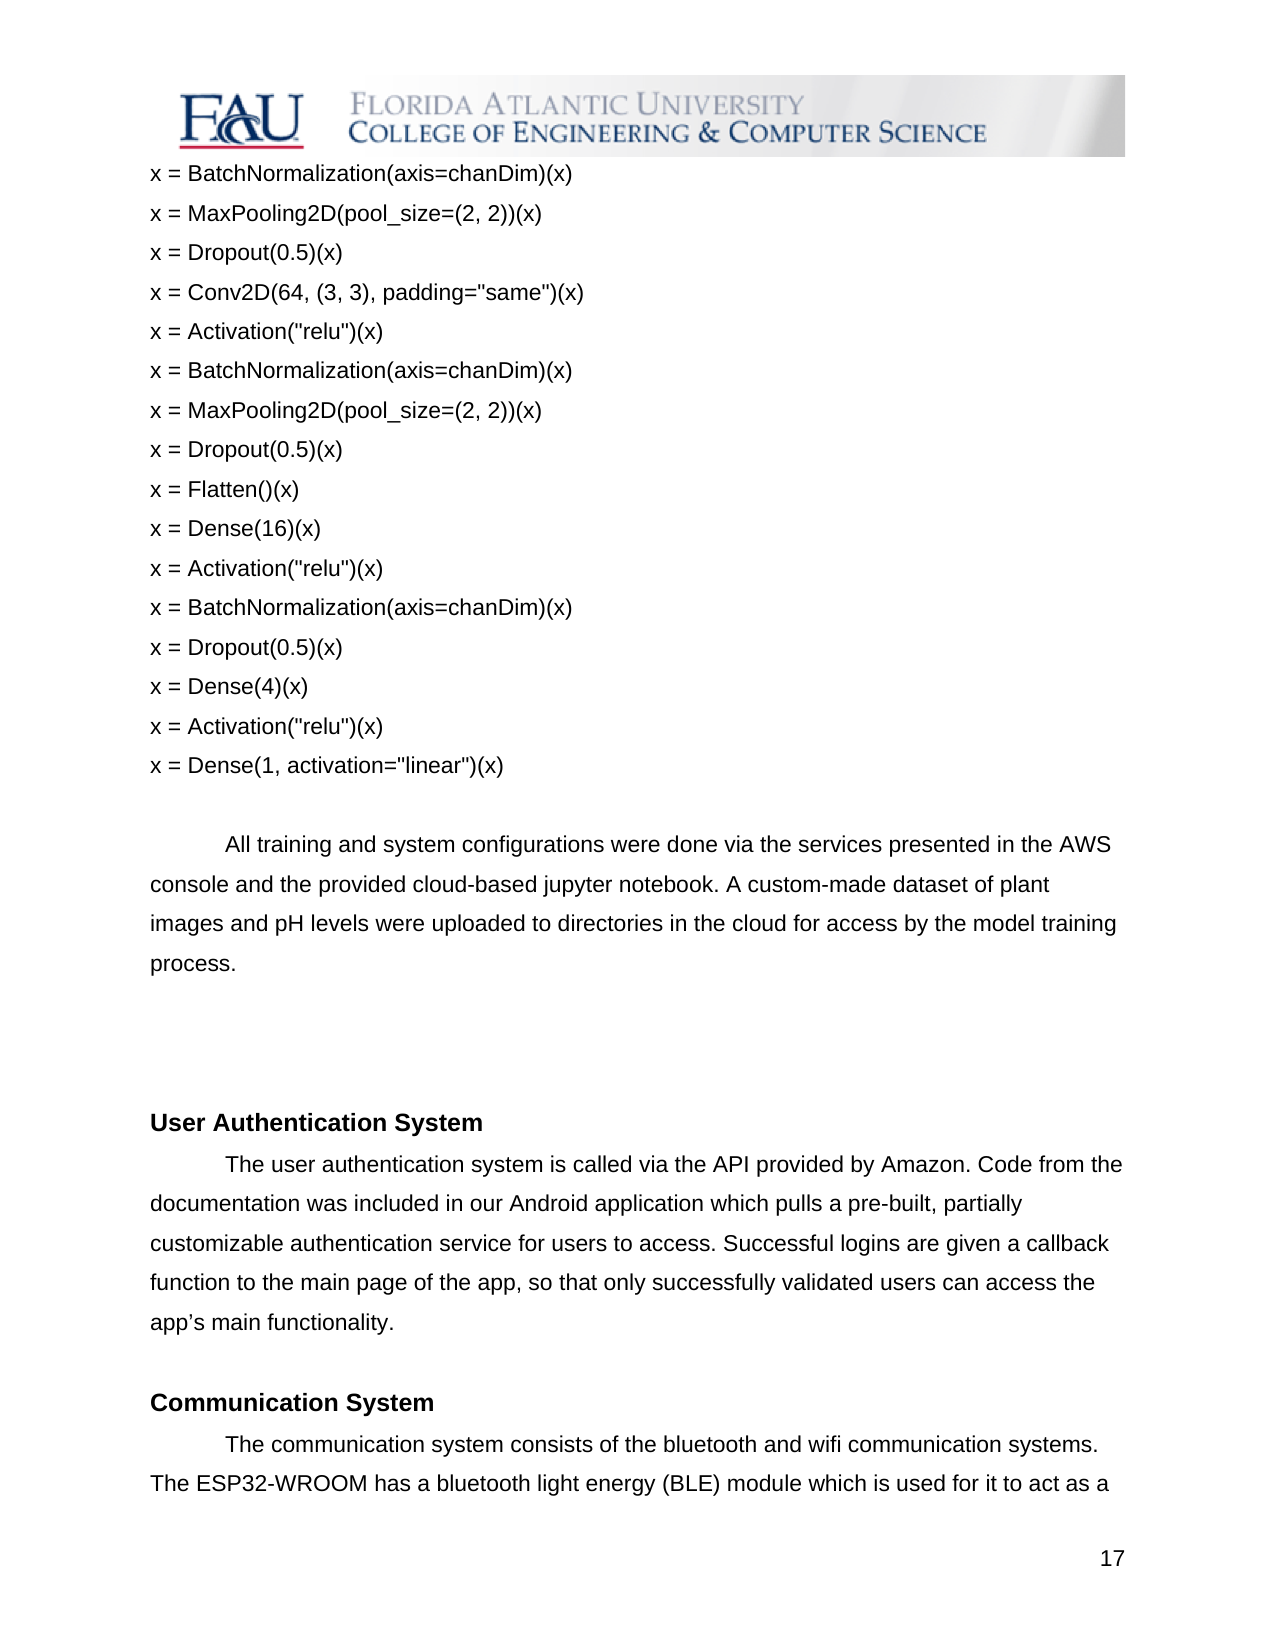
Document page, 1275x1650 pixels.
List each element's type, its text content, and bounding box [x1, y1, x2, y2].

text x = BatchNormalization(axis=chanDim)(x) [150, 357, 1125, 384]
text x = Flatten()(x) [150, 476, 1125, 502]
text User Authentication System [150, 1108, 1125, 1136]
text x = Dense(1, activation="linear")(x) [150, 752, 1125, 779]
text x = Activation("relu")(x) [150, 713, 1125, 739]
text All training and system configurations were done via the services presented in the AWS console and the provided cloud-based jupyter notebook. A custom-made dataset of plant images and pH levels were uploaded to directories in the cloud for access by the model training process. [150, 831, 1125, 976]
text x = MaxPooling2D(pool_size=(2, 2))(x) [150, 199, 1125, 226]
text x = Dense(16)(x) [150, 515, 1125, 542]
text x = MaxPooling2D(pool_size=(2, 2))(x) [150, 397, 1125, 423]
picture [150, 75, 1125, 157]
text x = Activation("relu")(x) [150, 318, 1125, 344]
text x = BatchNormalization(axis=chanDim)(x) [150, 594, 1125, 621]
text Communication System [150, 1388, 1125, 1416]
text x = Dropout(0.5)(x) [150, 634, 1125, 660]
text x = Dropout(0.5)(x) [150, 436, 1125, 463]
text x = BatchNormalization(axis=chanDim)(x) [150, 160, 1125, 186]
text The user authentication system is called via the API provided by Amazon. Code from the documentation was included in our Android application which pulls a pre-built, partially customizable authentication service for users to access. Successful logins are given a callback function to the main page of the app, so that only successfully validated users can access the app’s main functionality. [150, 1151, 1125, 1335]
text x = Conv2D(64, (3, 3), padding="same")(x) [150, 278, 1125, 305]
text x = Dense(4)(x) [150, 673, 1125, 700]
text x = Activation("relu")(x) [150, 555, 1125, 581]
text x = Dropout(0.5)(x) [150, 239, 1125, 265]
